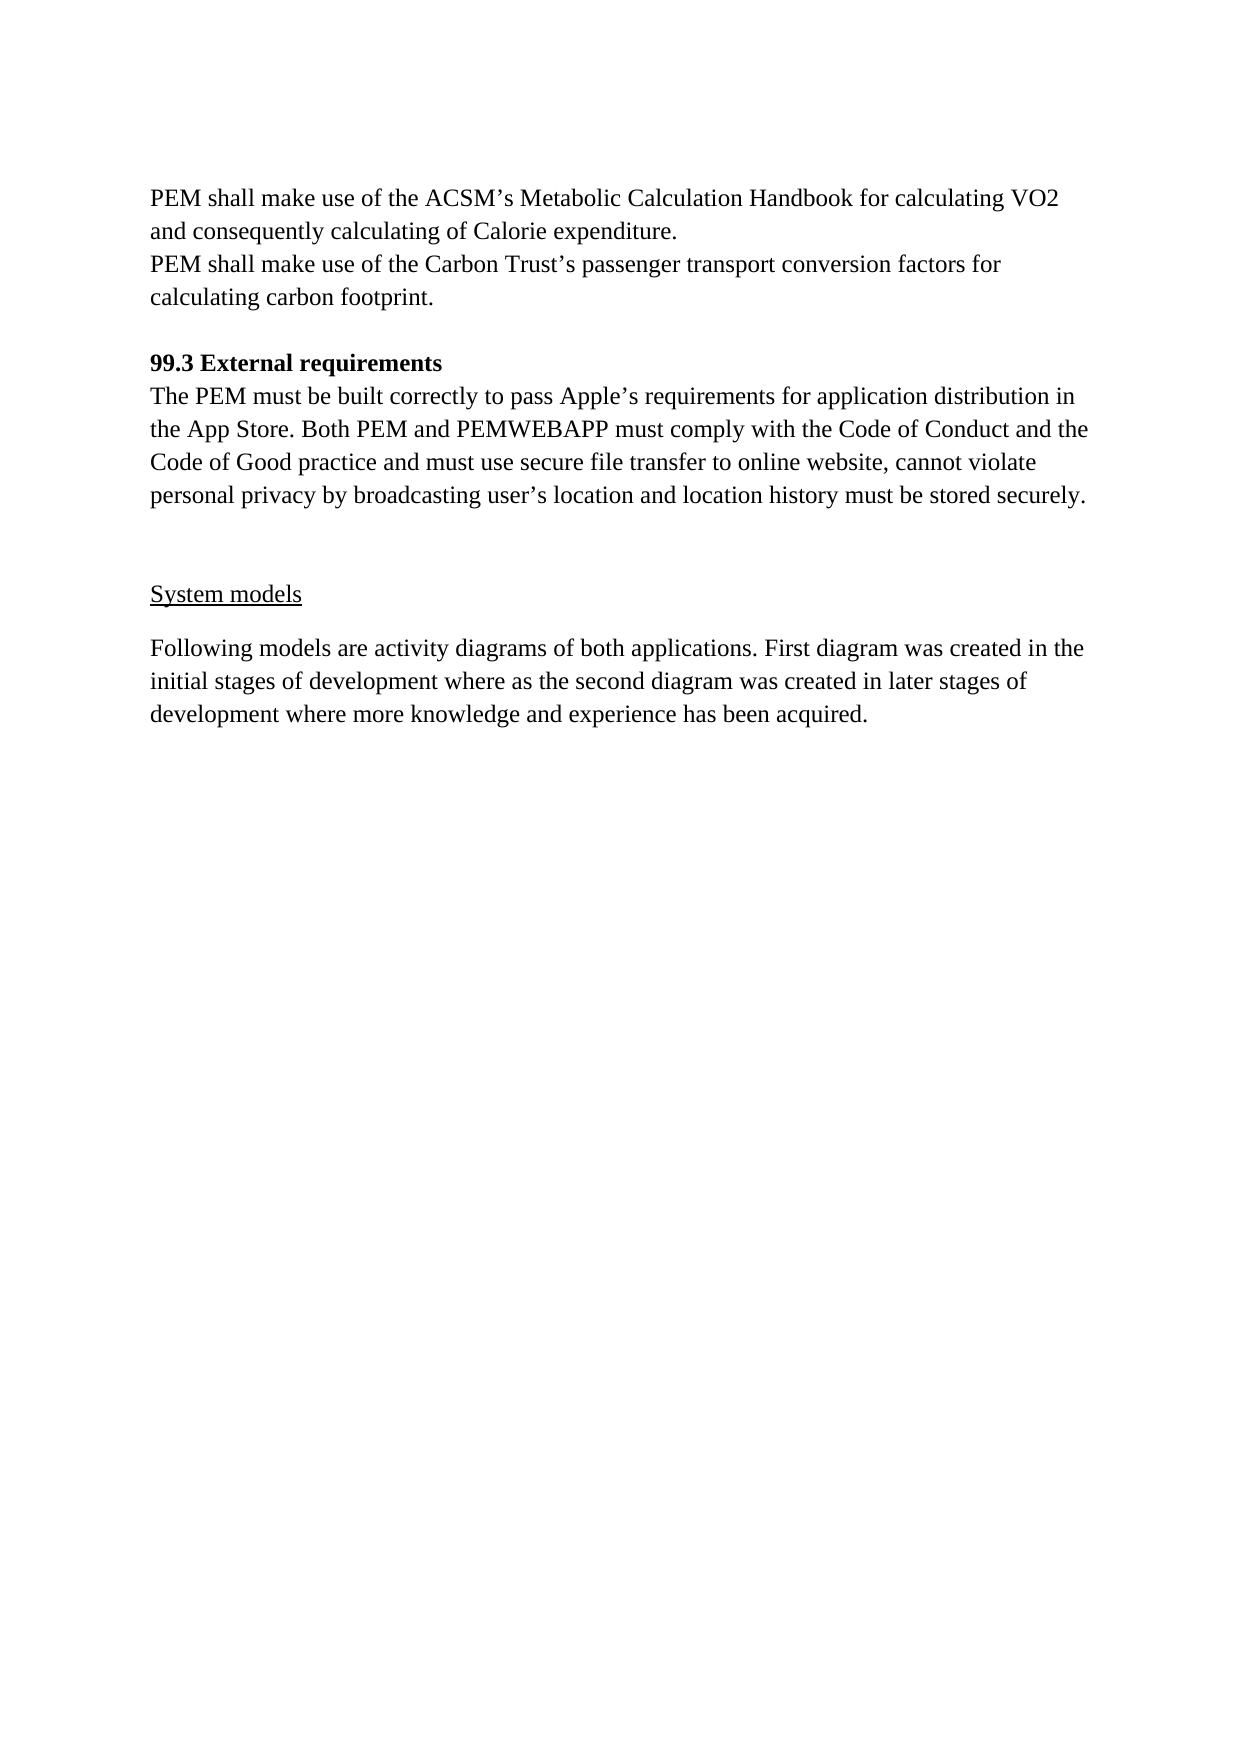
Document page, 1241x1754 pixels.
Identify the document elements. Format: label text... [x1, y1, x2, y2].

text The PEM must be built correctly to pass Apple’s requirements for application distribution in the App Store. Both PEM and PEMWEBAPP must comply with the Code of Conduct and the Code of Good practice and must use secure file transfer to online website, cannot violate personal privacy by broadcasting user’s location and location history must be stored securely. [150, 381, 1090, 509]
text Following models are activity diagrams of both applications. First diagram was created in the initial stages of development where as the second diagram was created in later stages of development where more knowledge and experience has been acquired. [150, 633, 1090, 728]
text 99.3 External requirements [150, 348, 1090, 377]
text System models [150, 579, 1090, 608]
text PEM shall make use of the Carbon Trust’s passenger transport conversion factors for calculating carbon footprint. [150, 249, 1090, 311]
text PEM shall make use of the ACSM’s Metabolic Calculation Handbook for calculating VO2 and consequently calculating of Calorie expenditure. [150, 183, 1090, 245]
